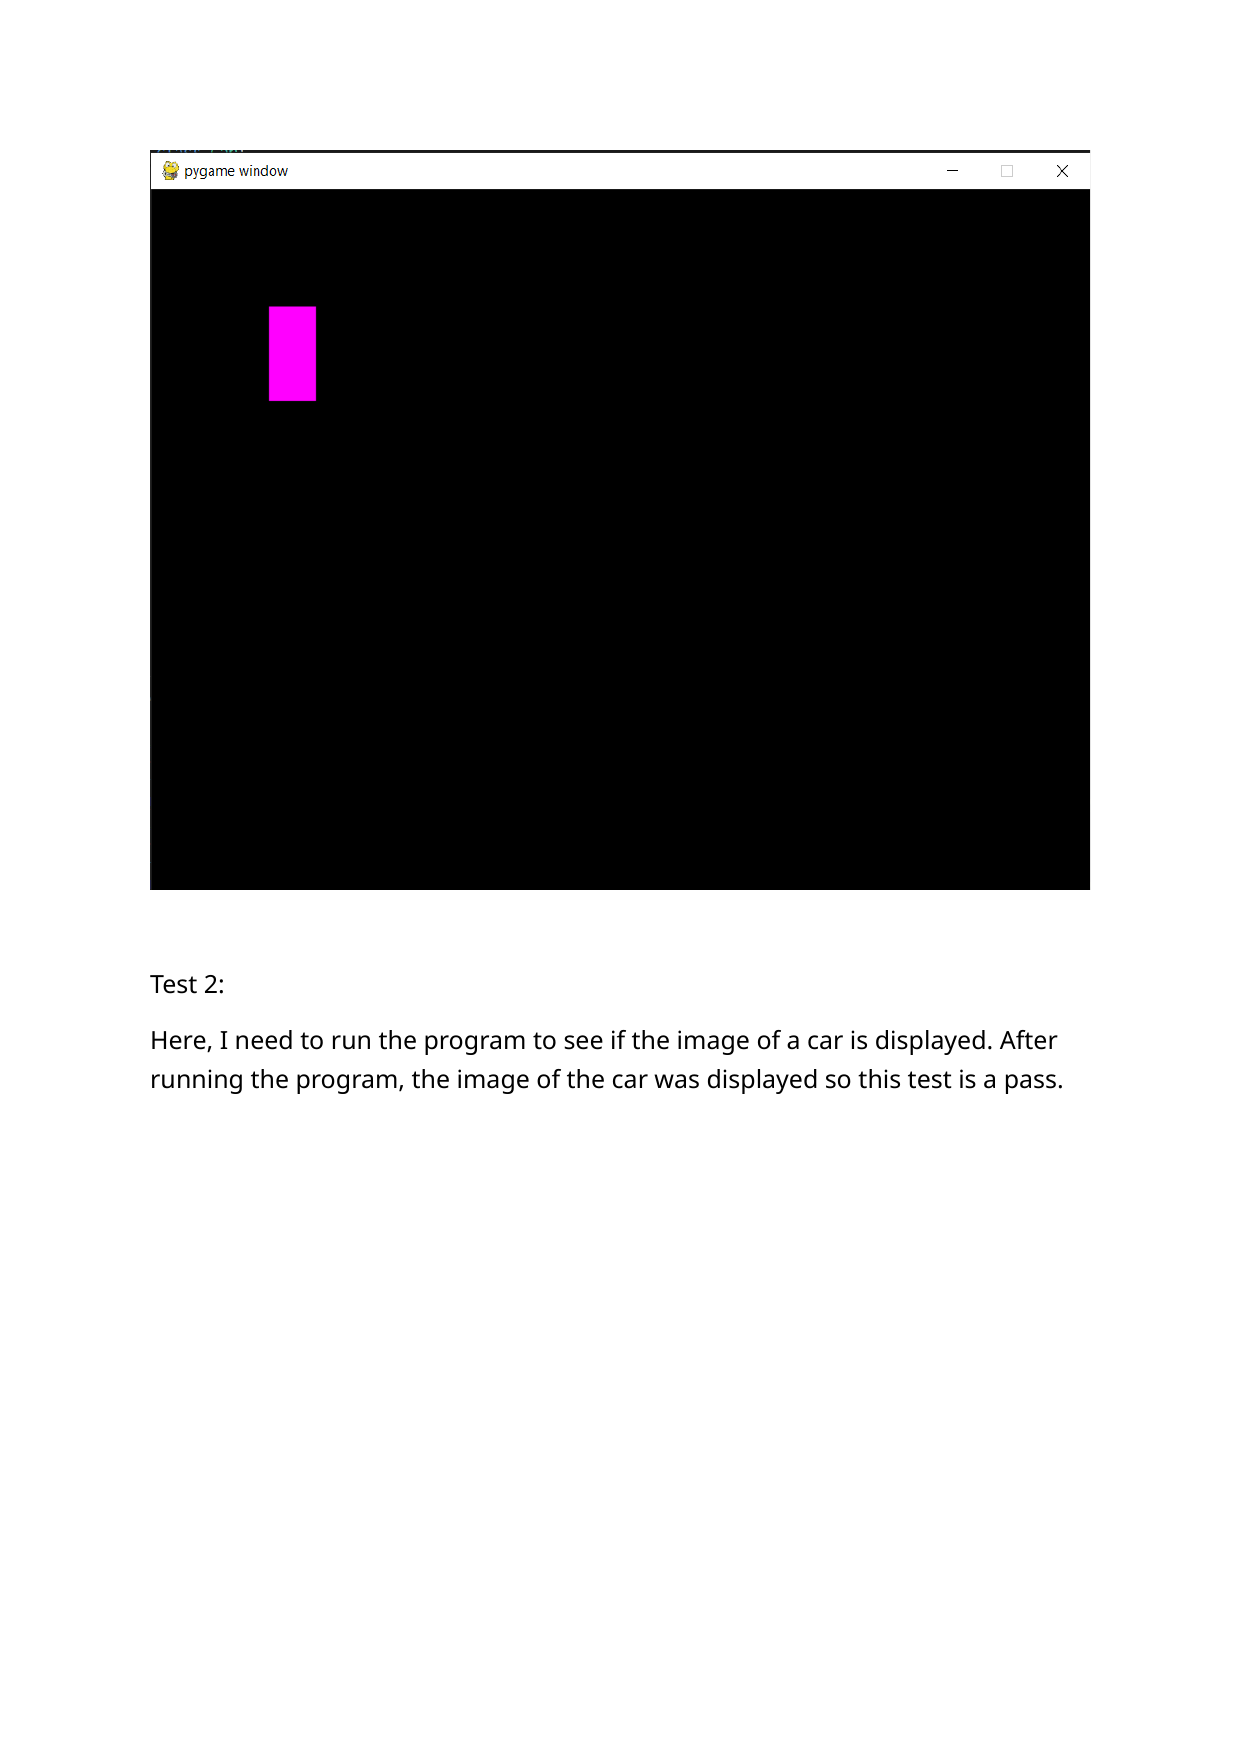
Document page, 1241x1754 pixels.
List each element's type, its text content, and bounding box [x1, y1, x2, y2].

picture [150, 150, 1091, 890]
text Test 2: [150, 967, 1090, 1001]
text Here, I need to run the program to see if the image of a car is displayed. After running the program, the image of the car was displayed so this test is a pass. [150, 1023, 1090, 1096]
